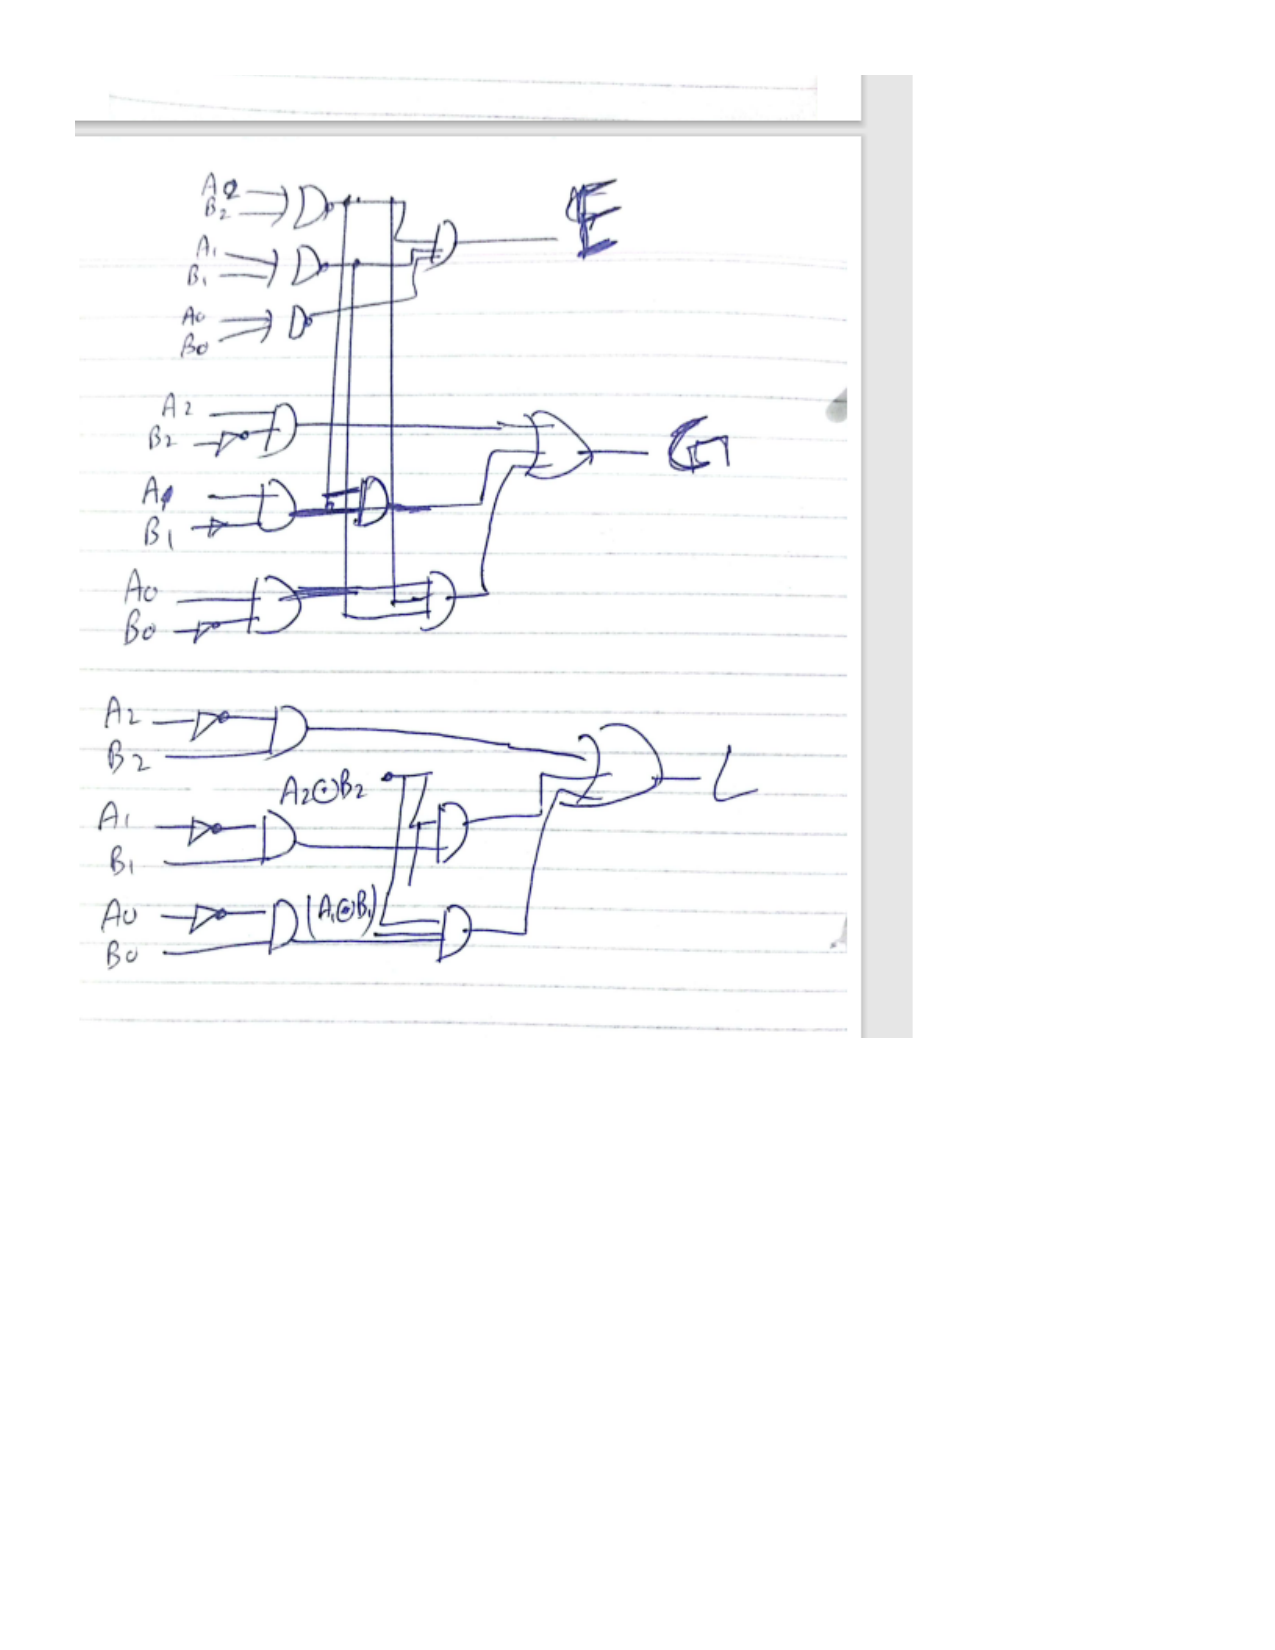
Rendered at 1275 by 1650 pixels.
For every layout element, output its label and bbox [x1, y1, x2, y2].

picture [75, 75, 913, 1038]
